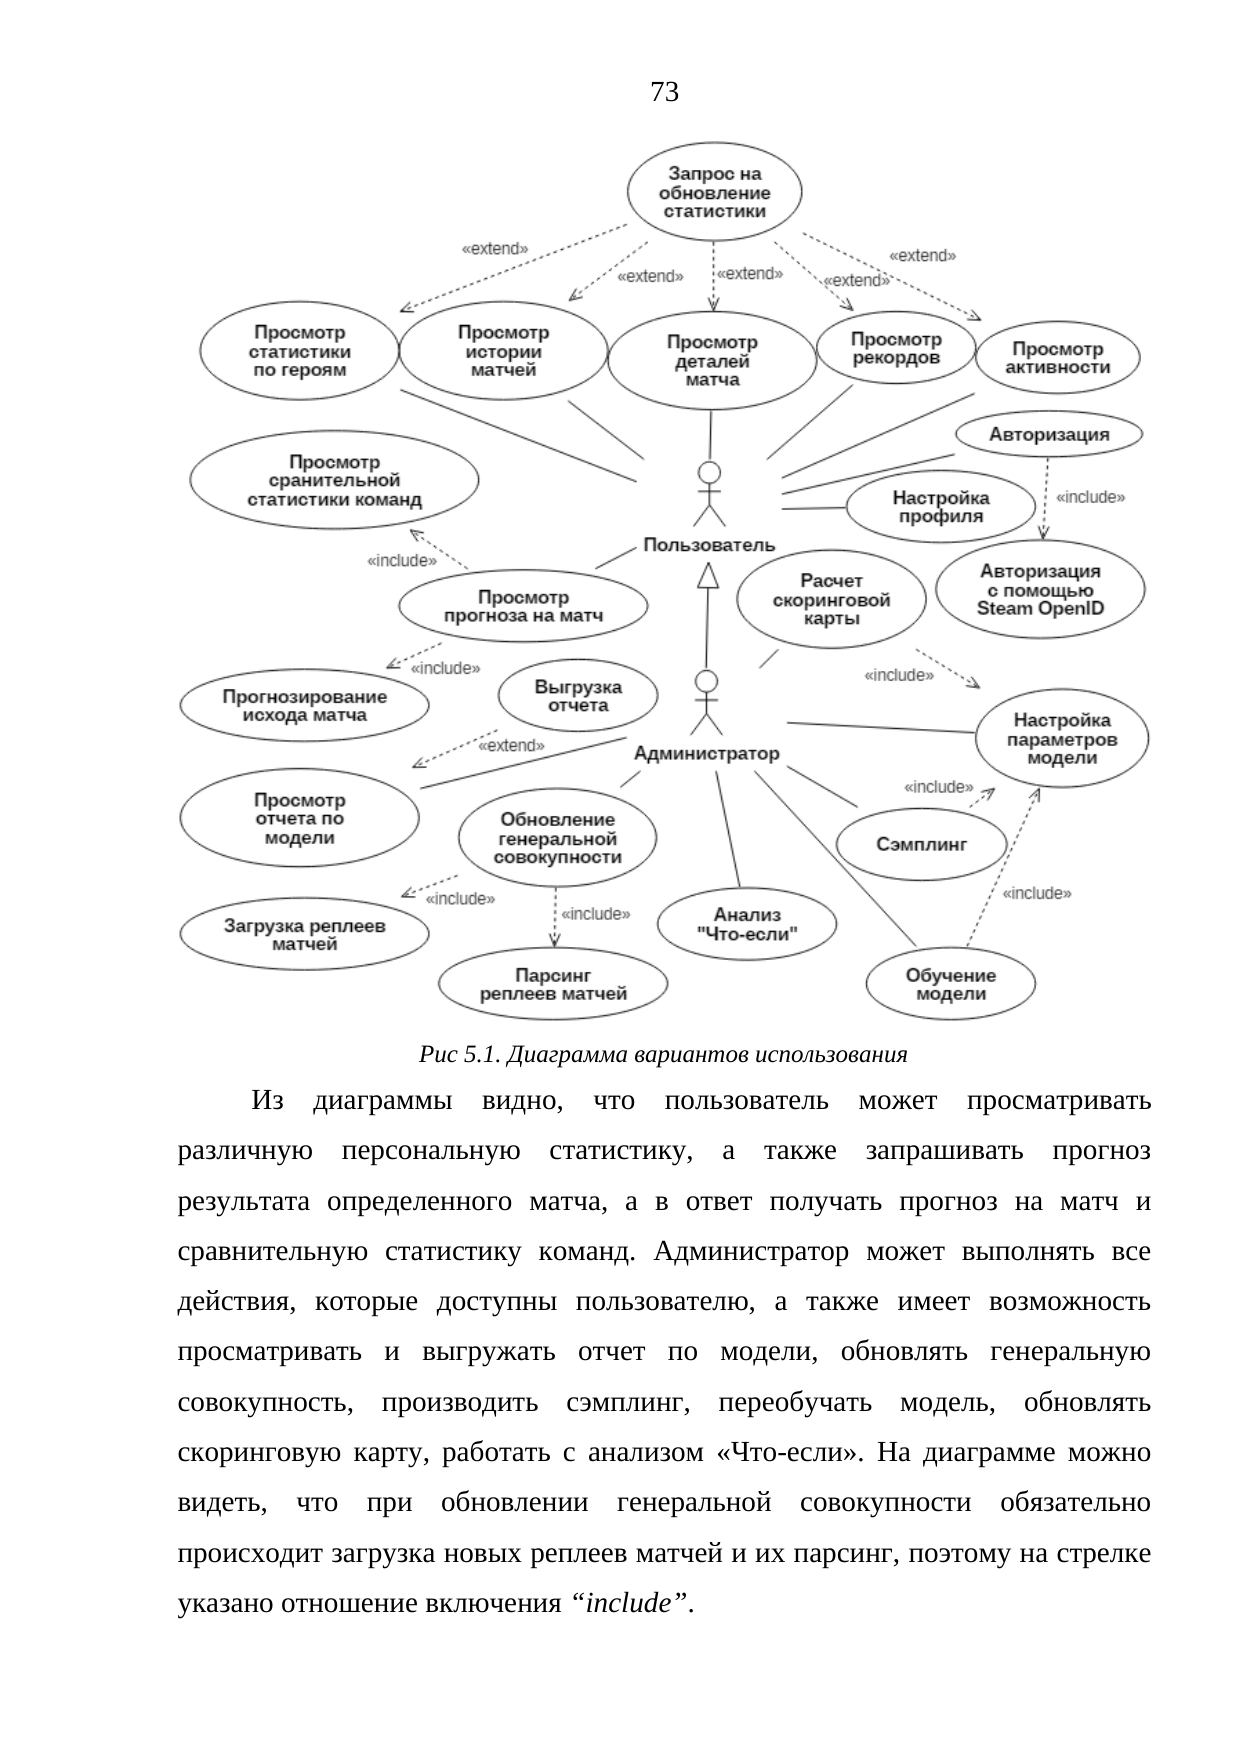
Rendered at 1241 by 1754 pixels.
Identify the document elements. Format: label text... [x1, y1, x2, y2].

text Рис 5.1. Диаграмма вариантов использования [177, 1039, 1152, 1068]
text Из диаграммы видно, что пользователь может просматривать различную персональную статистику, а также запрашивать прогноз результата определенного матча, а в ответ получать прогноз на матч и сравнительную статистику команд. Администратор может выполнять все действия, которые доступны пользователю, а также имеет возможность просматривать и выгружать отчет по модели, обновлять генеральную совокупность, производить сэмплинг, переобучать модель, обновлять скоринговую карту, работать с анализом «Что-если». На диаграмме можно видеть, что при обновлении генеральной совокупности обязательно происходит загрузка новых реплеев матчей и их парсинг, поэтому на стрелке указано отношение включения “include”. [177, 1082, 1152, 1619]
picture [177, 140, 1152, 1022]
